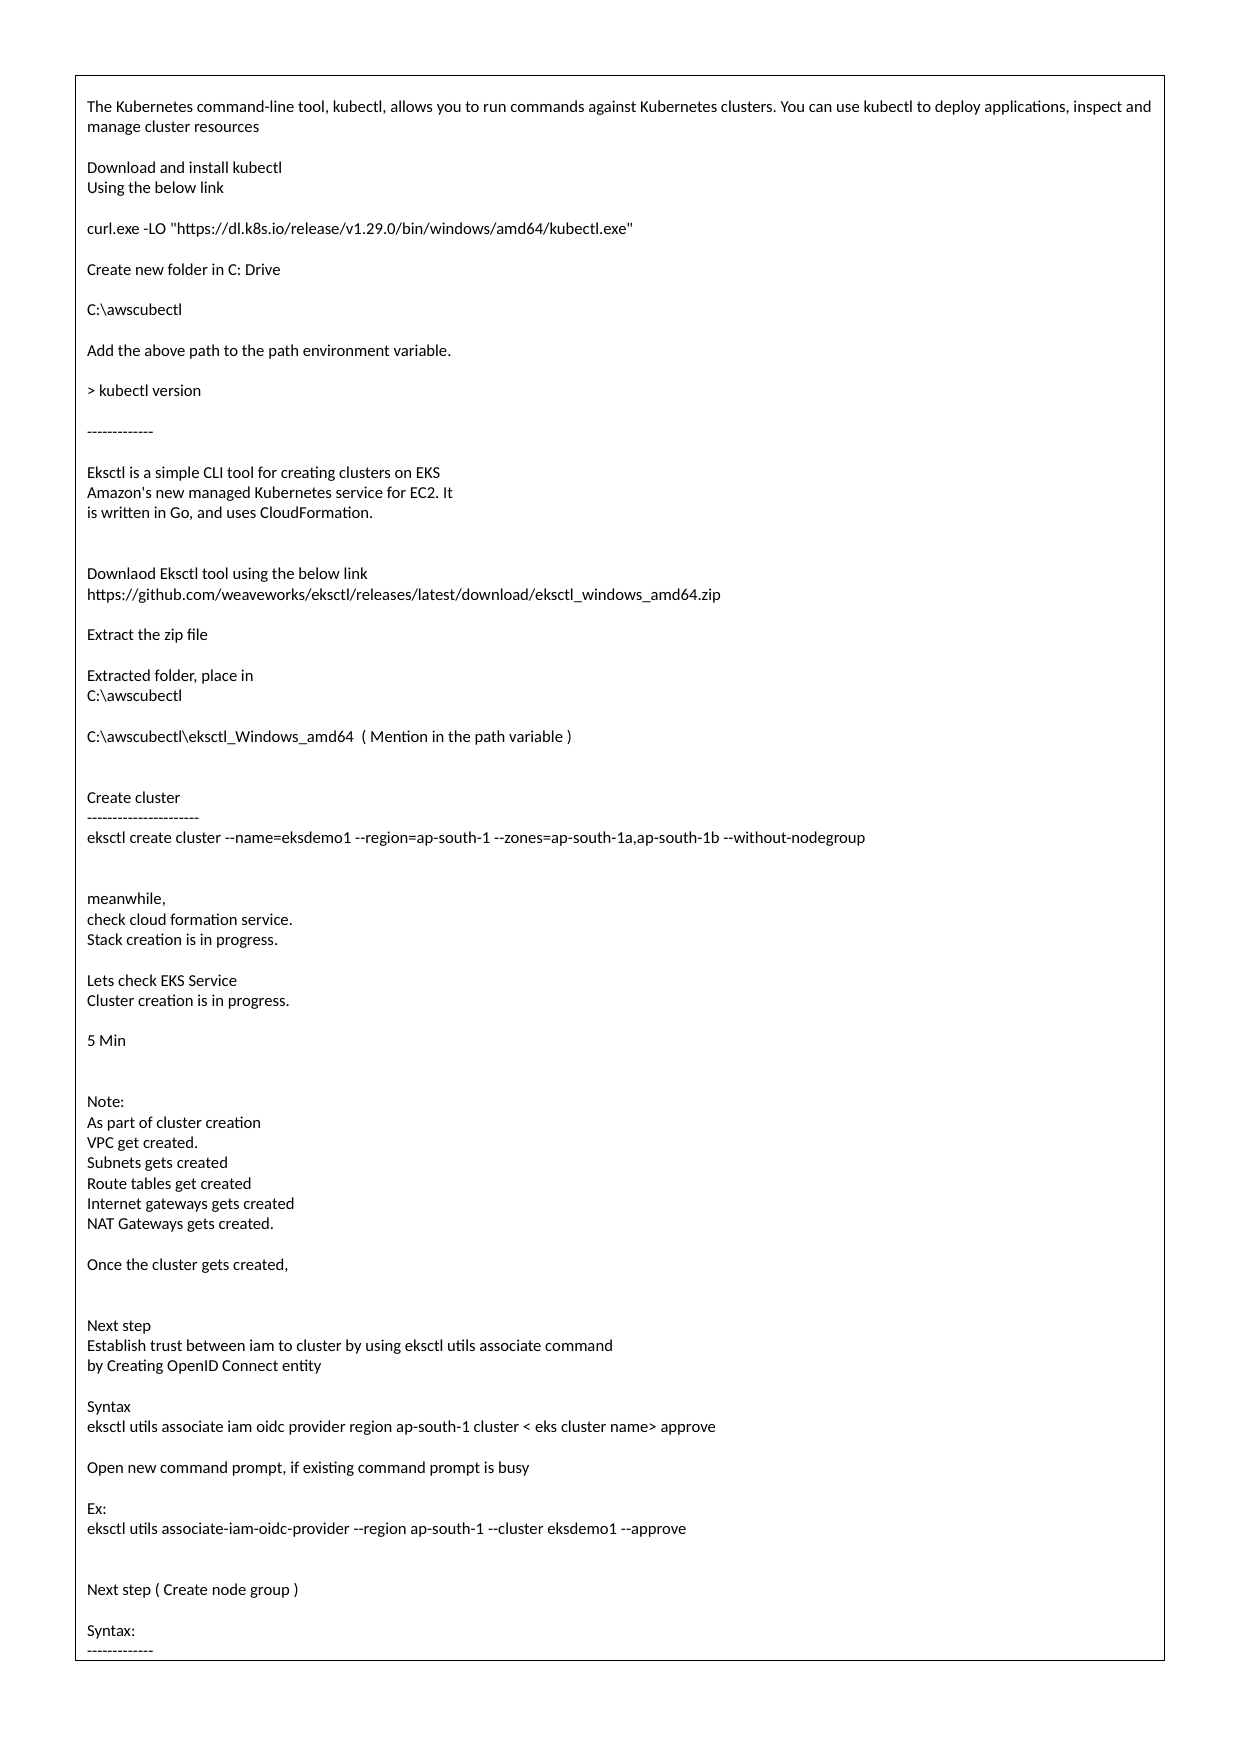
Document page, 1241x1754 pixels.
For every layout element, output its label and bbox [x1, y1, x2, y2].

table_header [76, 76, 1164, 1660]
